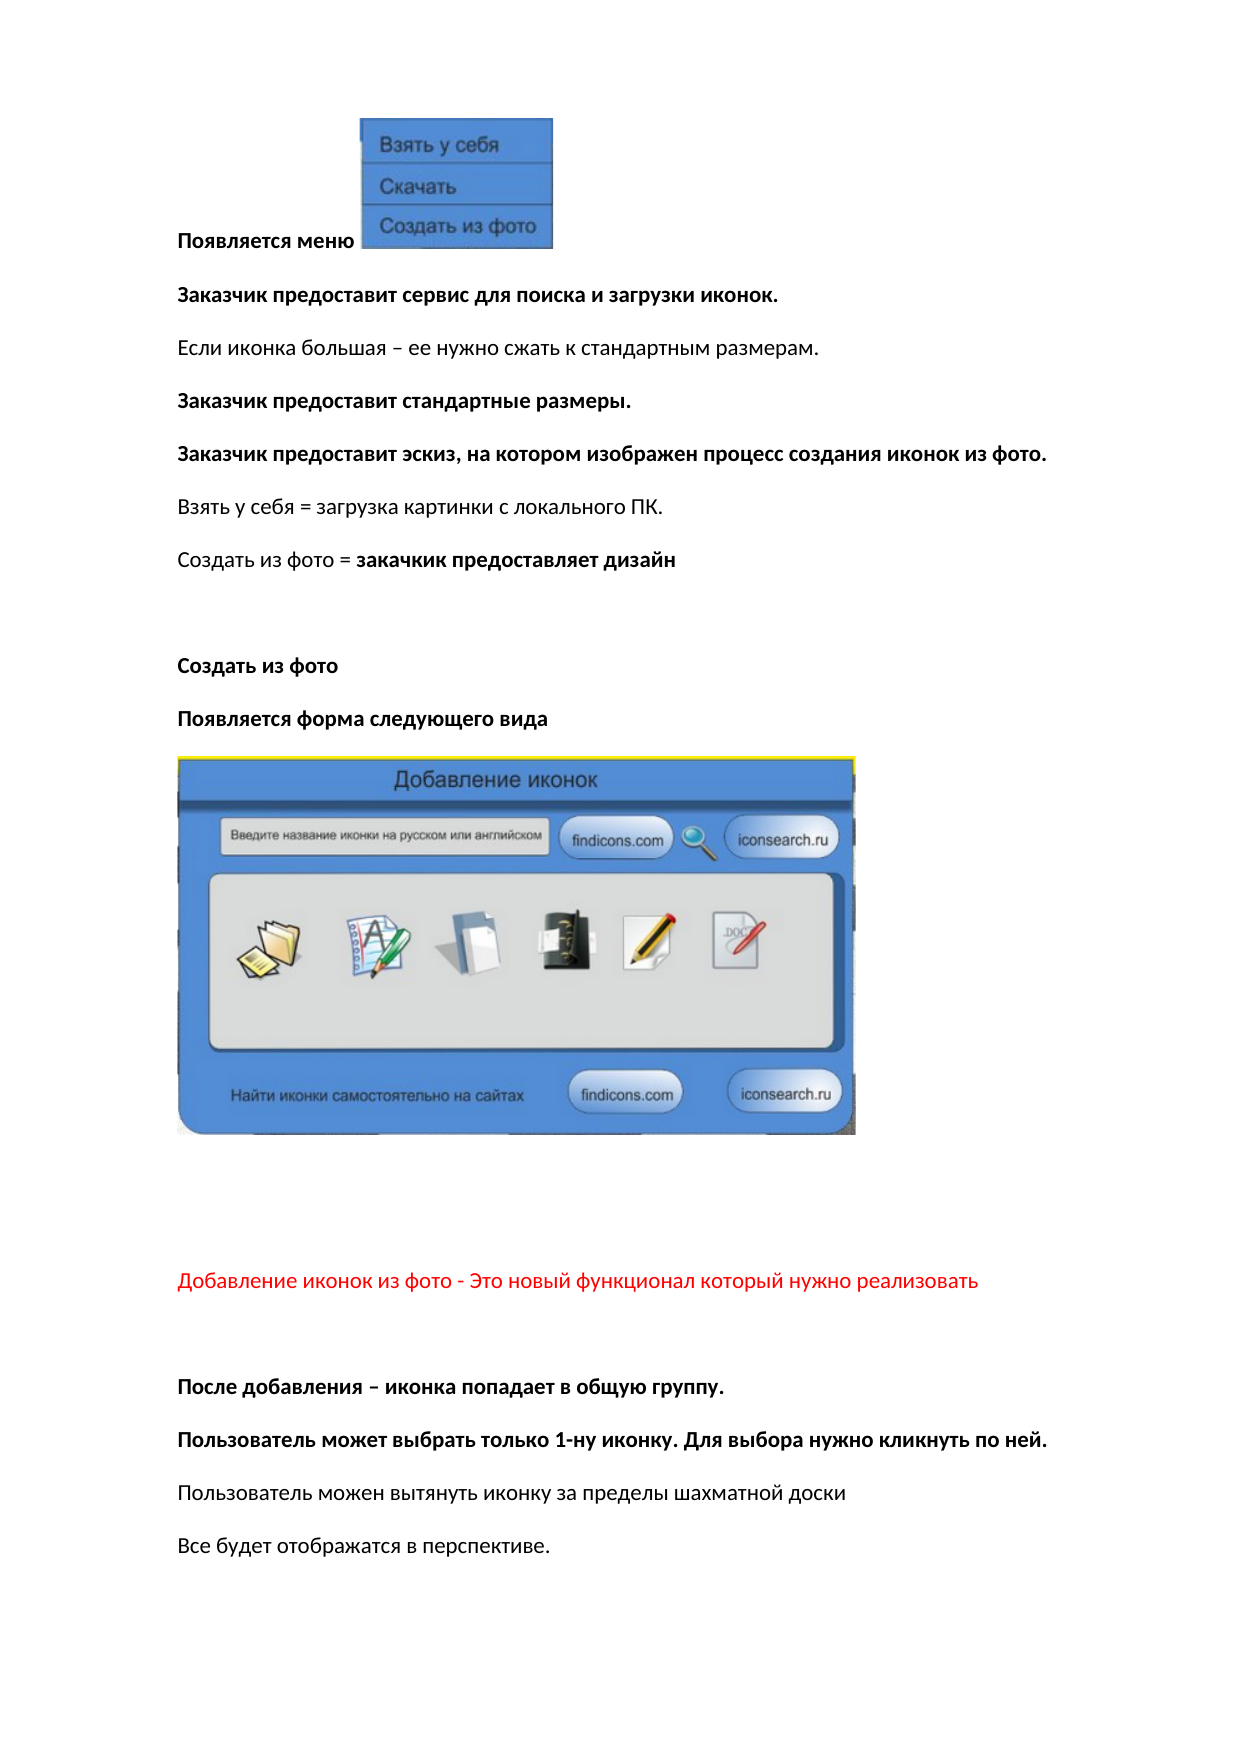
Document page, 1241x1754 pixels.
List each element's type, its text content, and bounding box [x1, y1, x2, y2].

text Появляется форма следующего вида [177, 704, 1152, 732]
text Добавление иконок из фото - Это новый функционал который нужно реализовать [177, 1266, 1152, 1294]
text Заказчик предоставит сервис для поиска и загрузки иконок. [177, 280, 1152, 308]
text Пользователь может выбрать только 1-ну иконку. Для выбора нужно кликнуть по ней. [177, 1425, 1152, 1453]
picture [177, 756, 856, 1135]
text После добавления – иконка попадает в общую группу. [177, 1372, 1152, 1400]
text Создать из фото = закачкик предоставляет дизайн [177, 545, 1152, 573]
text Взять у себя = загрузка картинки с локального ПК. [177, 492, 1152, 520]
text Заказчик предоставит эскиз, на котором изображен процесс создания иконок из фото. [177, 439, 1152, 467]
text Пользователь можен вытянуть иконку за пределы шахматной доски [177, 1478, 1152, 1506]
text Создать из фото [177, 651, 1152, 679]
text Появляется меню [177, 118, 1152, 255]
picture [359, 118, 554, 249]
text Если иконка большая – ее нужно сжать к стандартным размерам. [177, 333, 1152, 361]
text Заказчик предоставит стандартные размеры. [177, 386, 1152, 414]
text Все будет отображатся в перспективе. [177, 1531, 1152, 1559]
